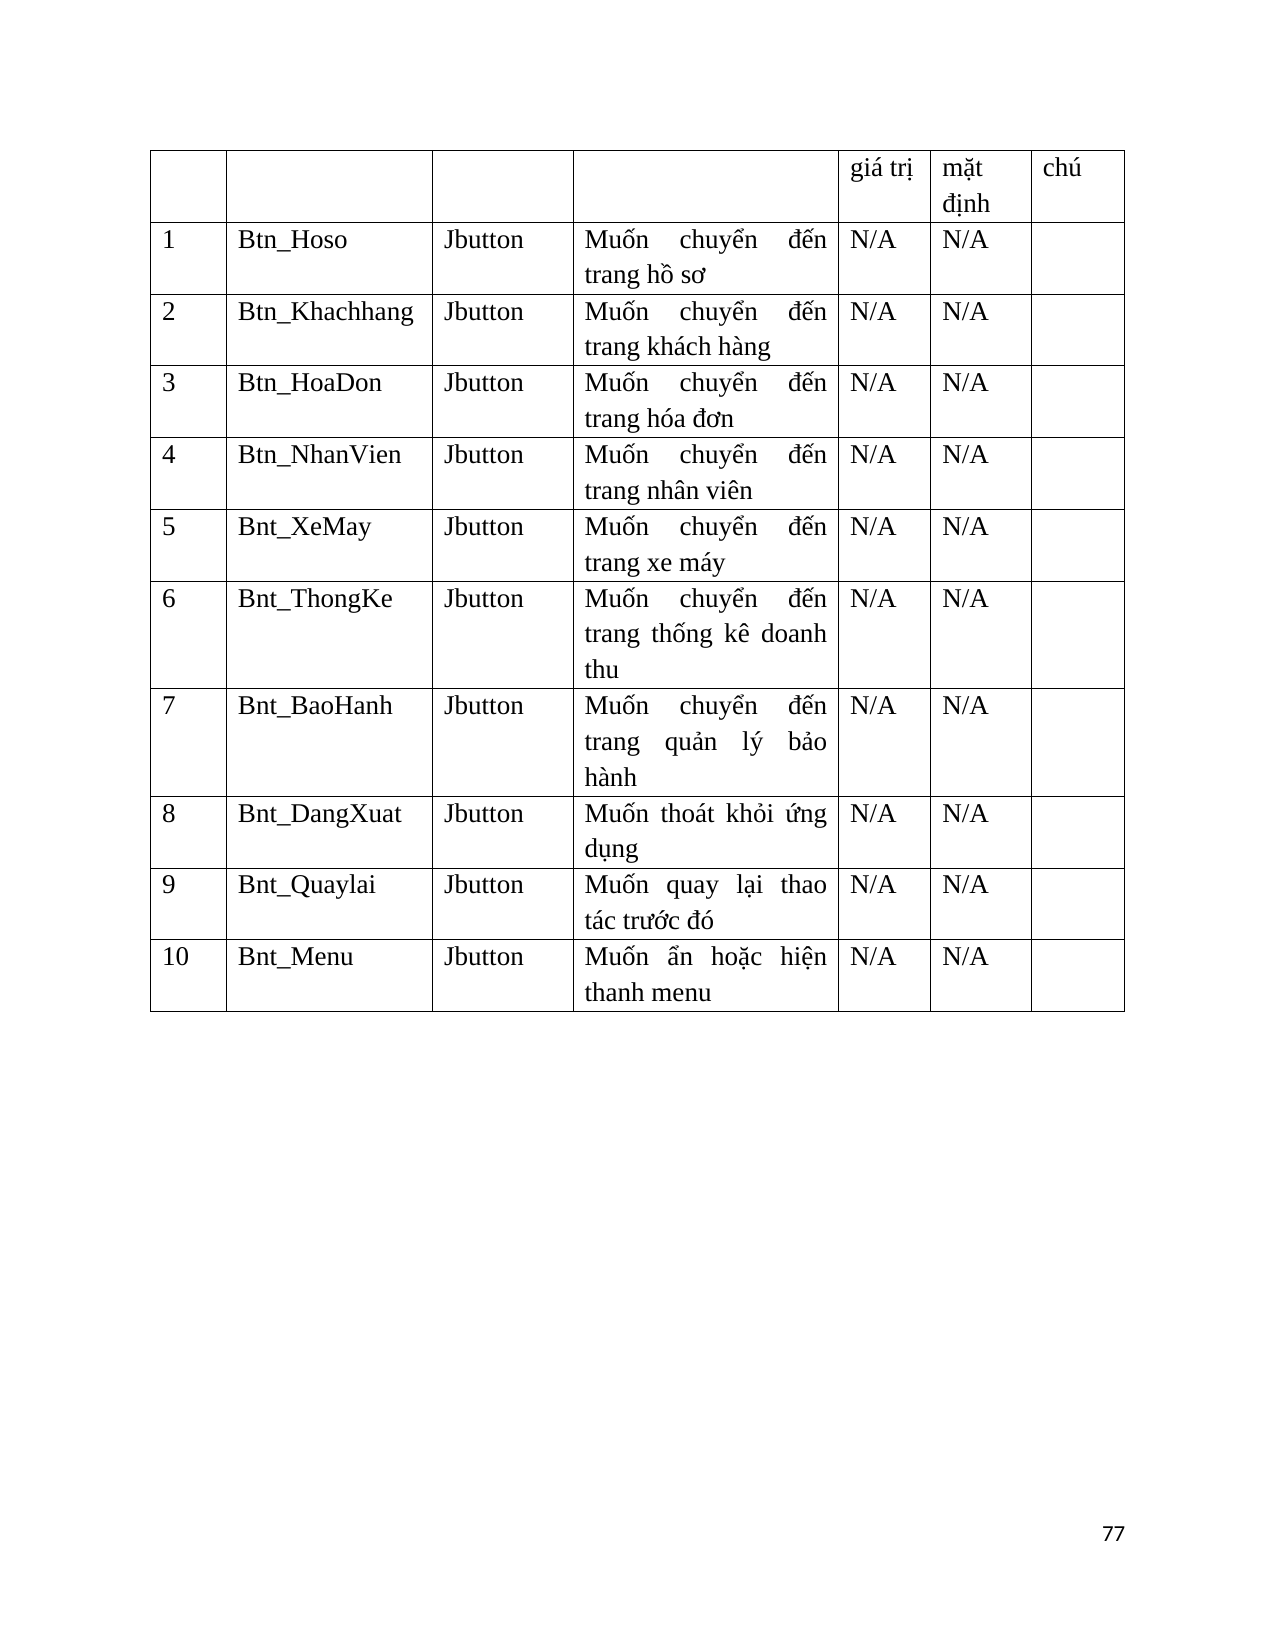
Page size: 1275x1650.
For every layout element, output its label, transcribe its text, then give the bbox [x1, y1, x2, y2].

table_cell 10 [151, 940, 226, 1011]
table_cell Btn_Khachhang [227, 295, 432, 365]
table_cell Muốn chuyển đến trang khách hàng [574, 295, 838, 365]
table_cell [1032, 869, 1124, 939]
table_cell Jbutton [433, 438, 573, 509]
table_cell N/A [931, 223, 1031, 293]
table_header STT [151, 151, 226, 222]
table_cell Btn_HoaDon [227, 366, 432, 437]
table_cell [1032, 295, 1124, 365]
table_cell [1032, 940, 1124, 1011]
table_cell Btn_NhanVien [227, 438, 432, 509]
table_cell N/A [839, 582, 930, 688]
table_cell N/A [931, 940, 1031, 1011]
table_cell N/A [931, 366, 1031, 437]
table_cell 4 [151, 438, 226, 509]
table_cell N/A [839, 295, 930, 365]
table_cell N/A [931, 797, 1031, 867]
table_cell N/A [839, 797, 930, 867]
table_cell Bnt_BaoHanh [227, 689, 432, 796]
table_cell N/A [839, 366, 930, 437]
table_cell 8 [151, 797, 226, 867]
table_cell Bnt_Menu [227, 940, 432, 1011]
table_cell Jbutton [433, 223, 573, 293]
table_cell N/A [839, 689, 930, 796]
table_cell [1032, 510, 1124, 581]
table_cell N/A [839, 869, 930, 939]
table_cell N/A [839, 510, 930, 581]
table_cell N/A [931, 295, 1031, 365]
table_cell Muốn chuyển đến trang xe máy [574, 510, 838, 581]
table_cell Jbutton [433, 510, 573, 581]
table_header Ý nghĩa [574, 151, 838, 222]
table_cell N/A [931, 869, 1031, 939]
table_cell Jbutton [433, 940, 573, 1011]
table_cell Jbutton [433, 295, 573, 365]
table_cell Muốn ẩn hoặc hiện thanh menu [574, 940, 838, 1011]
table_cell 2 [151, 295, 226, 365]
table_cell Jbutton [433, 366, 573, 437]
table_cell Jbutton [433, 582, 573, 688]
table_cell Muốn chuyển đến trang hóa đơn [574, 366, 838, 437]
table_header Miền giá trị [839, 151, 930, 222]
table_cell Bnt_ThongKe [227, 582, 432, 688]
table_cell [1032, 582, 1124, 688]
table_header Ghi chú [1032, 151, 1124, 222]
table_cell Jbutton [433, 797, 573, 867]
table_cell [1032, 689, 1124, 796]
table_cell [1032, 366, 1124, 437]
table_cell Muốn chuyển đến trang hồ sơ [574, 223, 838, 293]
table_header Tên [227, 151, 432, 222]
table_cell 1 [151, 223, 226, 293]
table_cell [1032, 438, 1124, 509]
table_header Kiểu [433, 151, 573, 222]
table_cell Muốn chuyển đến trang thống kê doanh thu [574, 582, 838, 688]
table_cell Bnt_XeMay [227, 510, 432, 581]
table_cell 6 [151, 582, 226, 688]
table_cell 3 [151, 366, 226, 437]
table_cell 5 [151, 510, 226, 581]
table_cell 7 [151, 689, 226, 796]
table_cell N/A [931, 438, 1031, 509]
table_cell Muốn quay lại thao tác trước đó [574, 869, 838, 939]
table_cell Muốn thoát khỏi ứng dụng [574, 797, 838, 867]
table_cell N/A [931, 510, 1031, 581]
table_cell N/A [931, 582, 1031, 688]
table_cell Bnt_DangXuat [227, 797, 432, 867]
table_cell Muốn chuyển đến trang nhân viên [574, 438, 838, 509]
table_cell Muốn chuyển đến trang quản lý bảo hành [574, 689, 838, 796]
table_cell Jbutton [433, 689, 573, 796]
table_cell Jbutton [433, 869, 573, 939]
table_cell Btn_Hoso [227, 223, 432, 293]
table_cell [1032, 797, 1124, 867]
table_cell Bnt_Quaylai [227, 869, 432, 939]
table_cell 9 [151, 869, 226, 939]
table_cell [1032, 223, 1124, 293]
table_cell N/A [931, 689, 1031, 796]
table_cell N/A [839, 223, 930, 293]
table_cell N/A [839, 438, 930, 509]
table_header Giá trị mặt định [931, 151, 1031, 222]
table_cell N/A [839, 940, 930, 1011]
